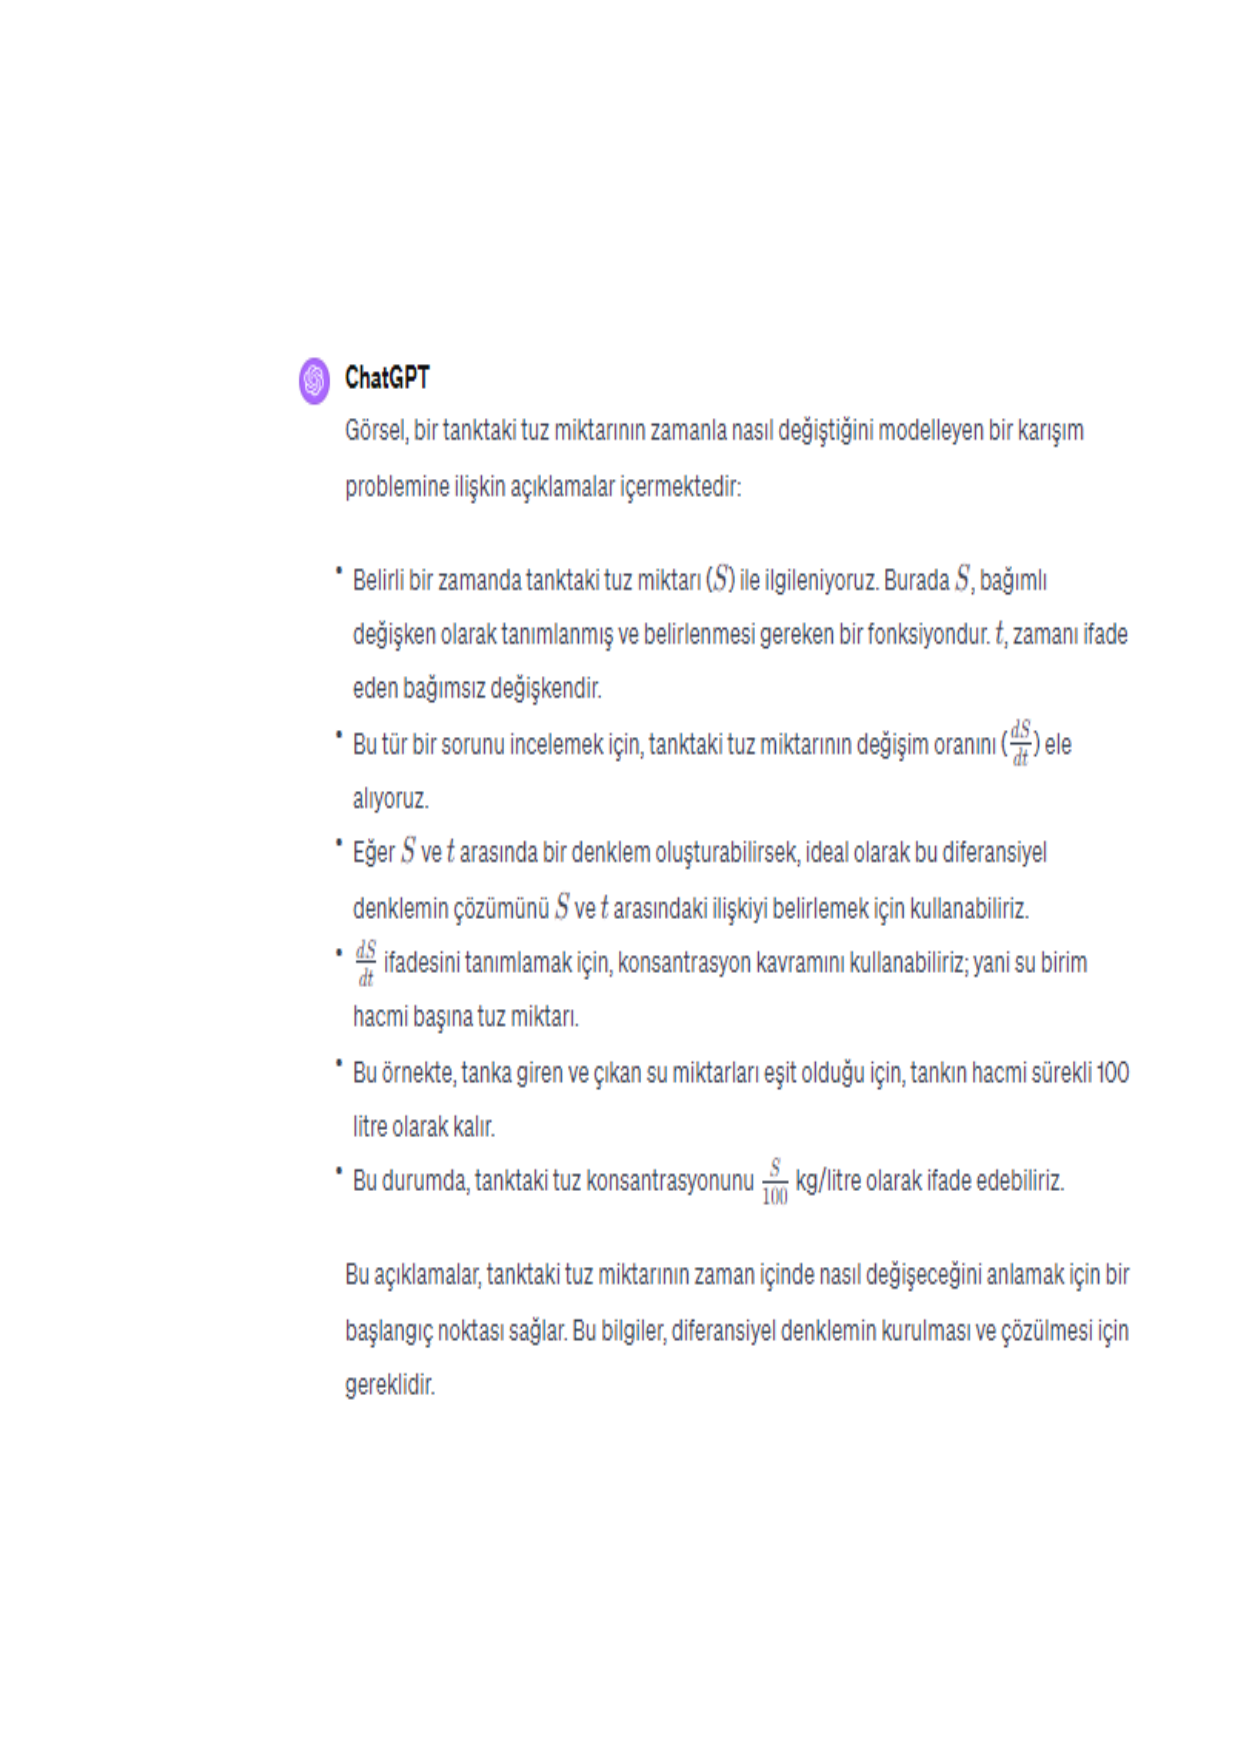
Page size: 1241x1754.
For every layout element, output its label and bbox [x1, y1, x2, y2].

picture [147, 335, 1172, 1456]
